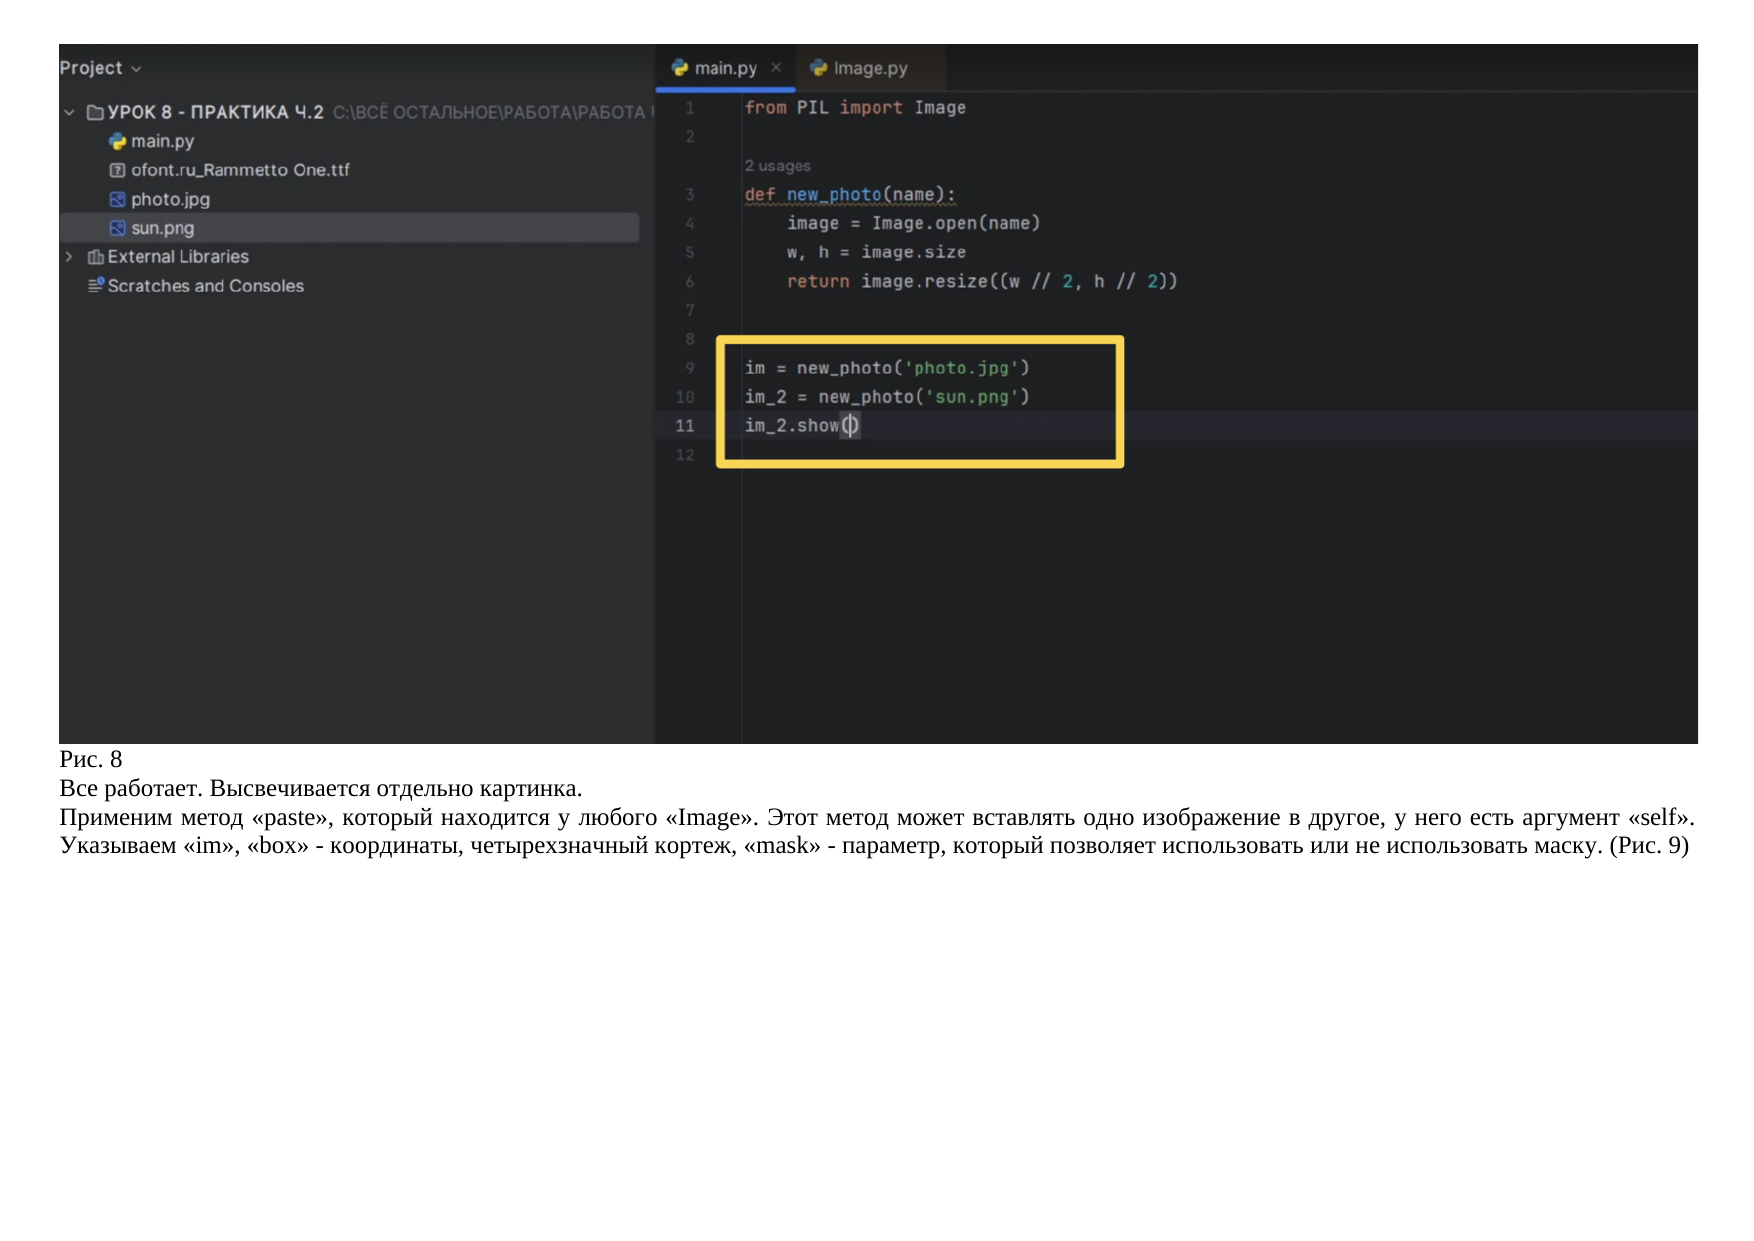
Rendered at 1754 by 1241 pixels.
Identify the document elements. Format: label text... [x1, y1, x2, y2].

text Рис. 8 [59, 744, 1698, 773]
text Все работает. Высвечивается отдельно картинка. [59, 773, 1698, 802]
picture [59, 44, 1699, 744]
text Применим метод «paste», который находится у любого «Image». Этот метод может вставлять одно изображение в другое, у него есть аргумент «self». Указываем «im», «box» - координаты, четырехзначный кортеж, «mask» - параметр, который позволяет использовать или не использовать маску. (Рис. 9) [59, 802, 1698, 859]
